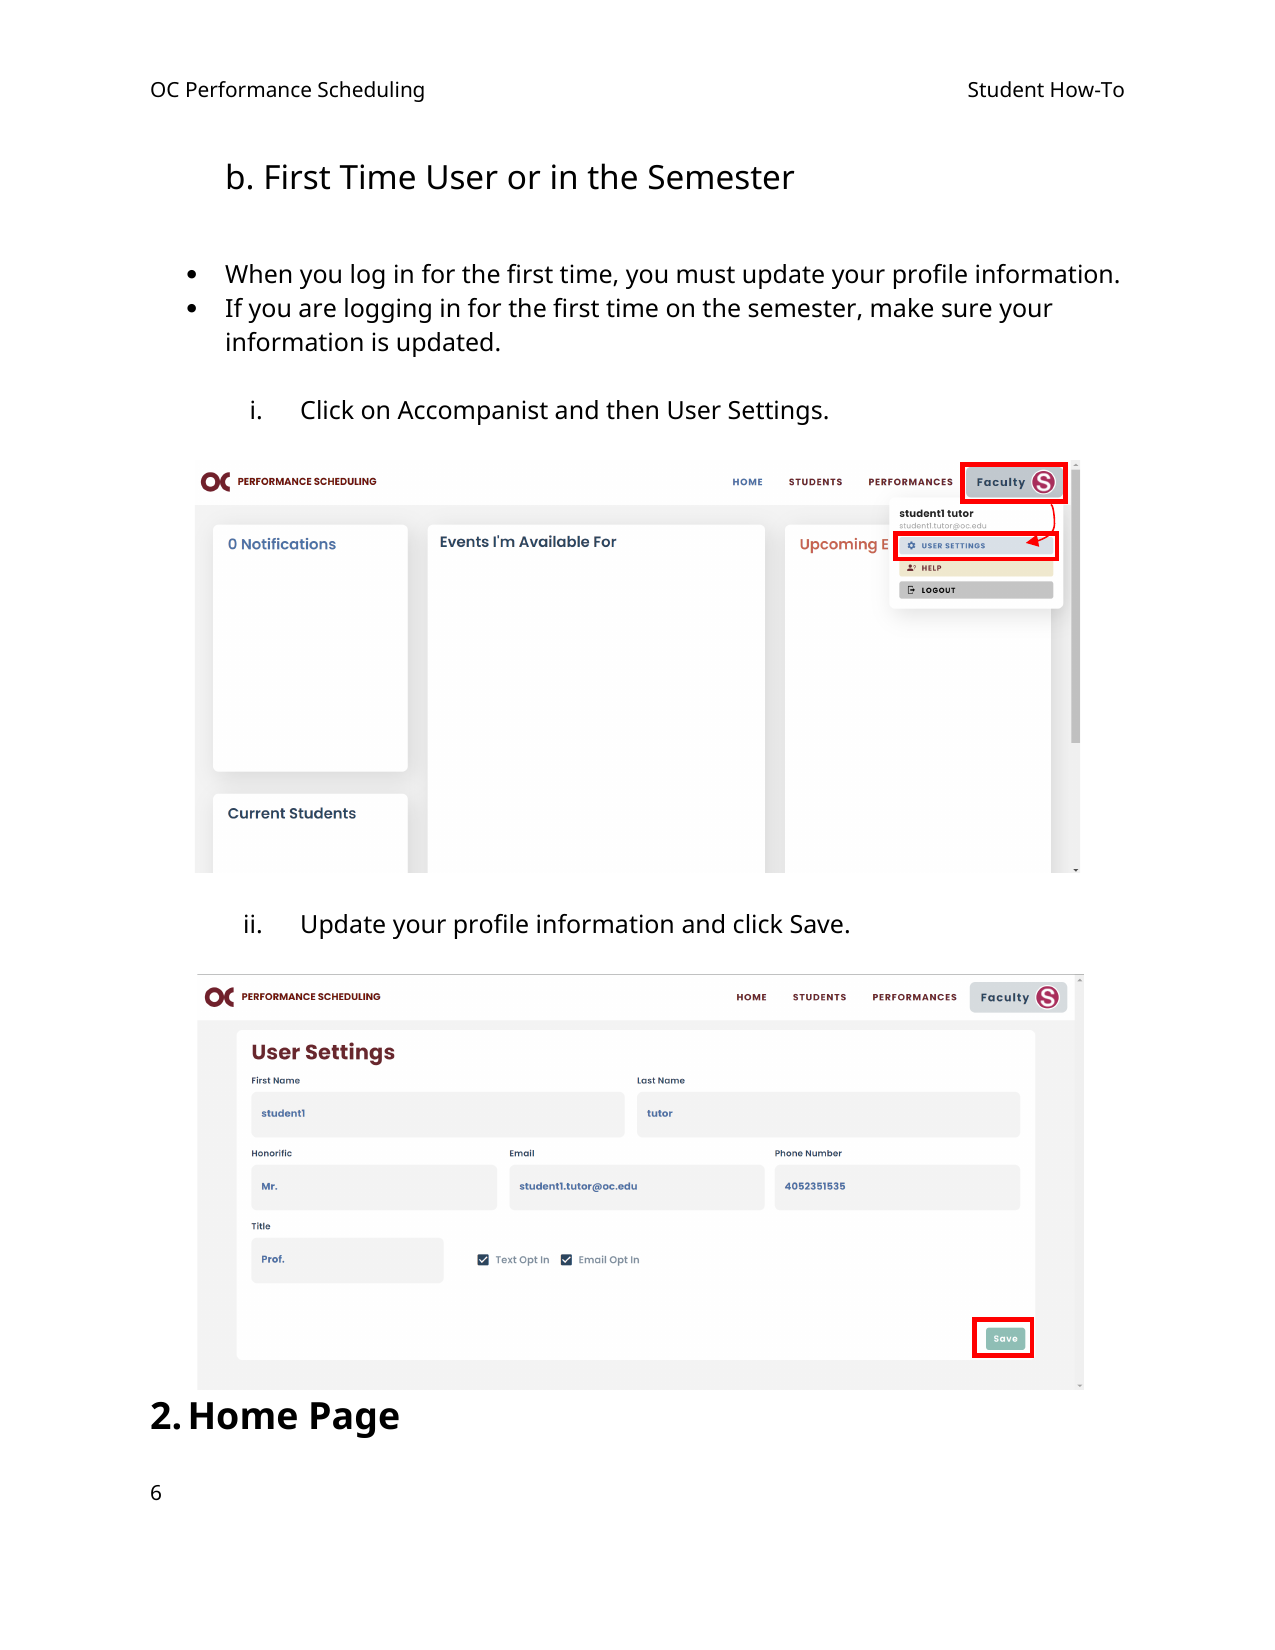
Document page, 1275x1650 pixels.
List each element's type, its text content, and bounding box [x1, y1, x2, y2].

picture [194, 460, 1081, 873]
list If you are logging in for the first time on the semester, make sure your information is updated. [187, 290, 1125, 358]
subtitle Home Page [150, 1389, 1125, 1440]
picture [197, 974, 1084, 1390]
list Update your profile information and click Save. [262, 907, 1125, 941]
list When you log in for the first time, you must update your profile information. [187, 256, 1125, 290]
list Click on Accompanist and then User Settings. [262, 393, 1125, 427]
subtitle b. First Time User or in the Semester [225, 154, 1125, 199]
